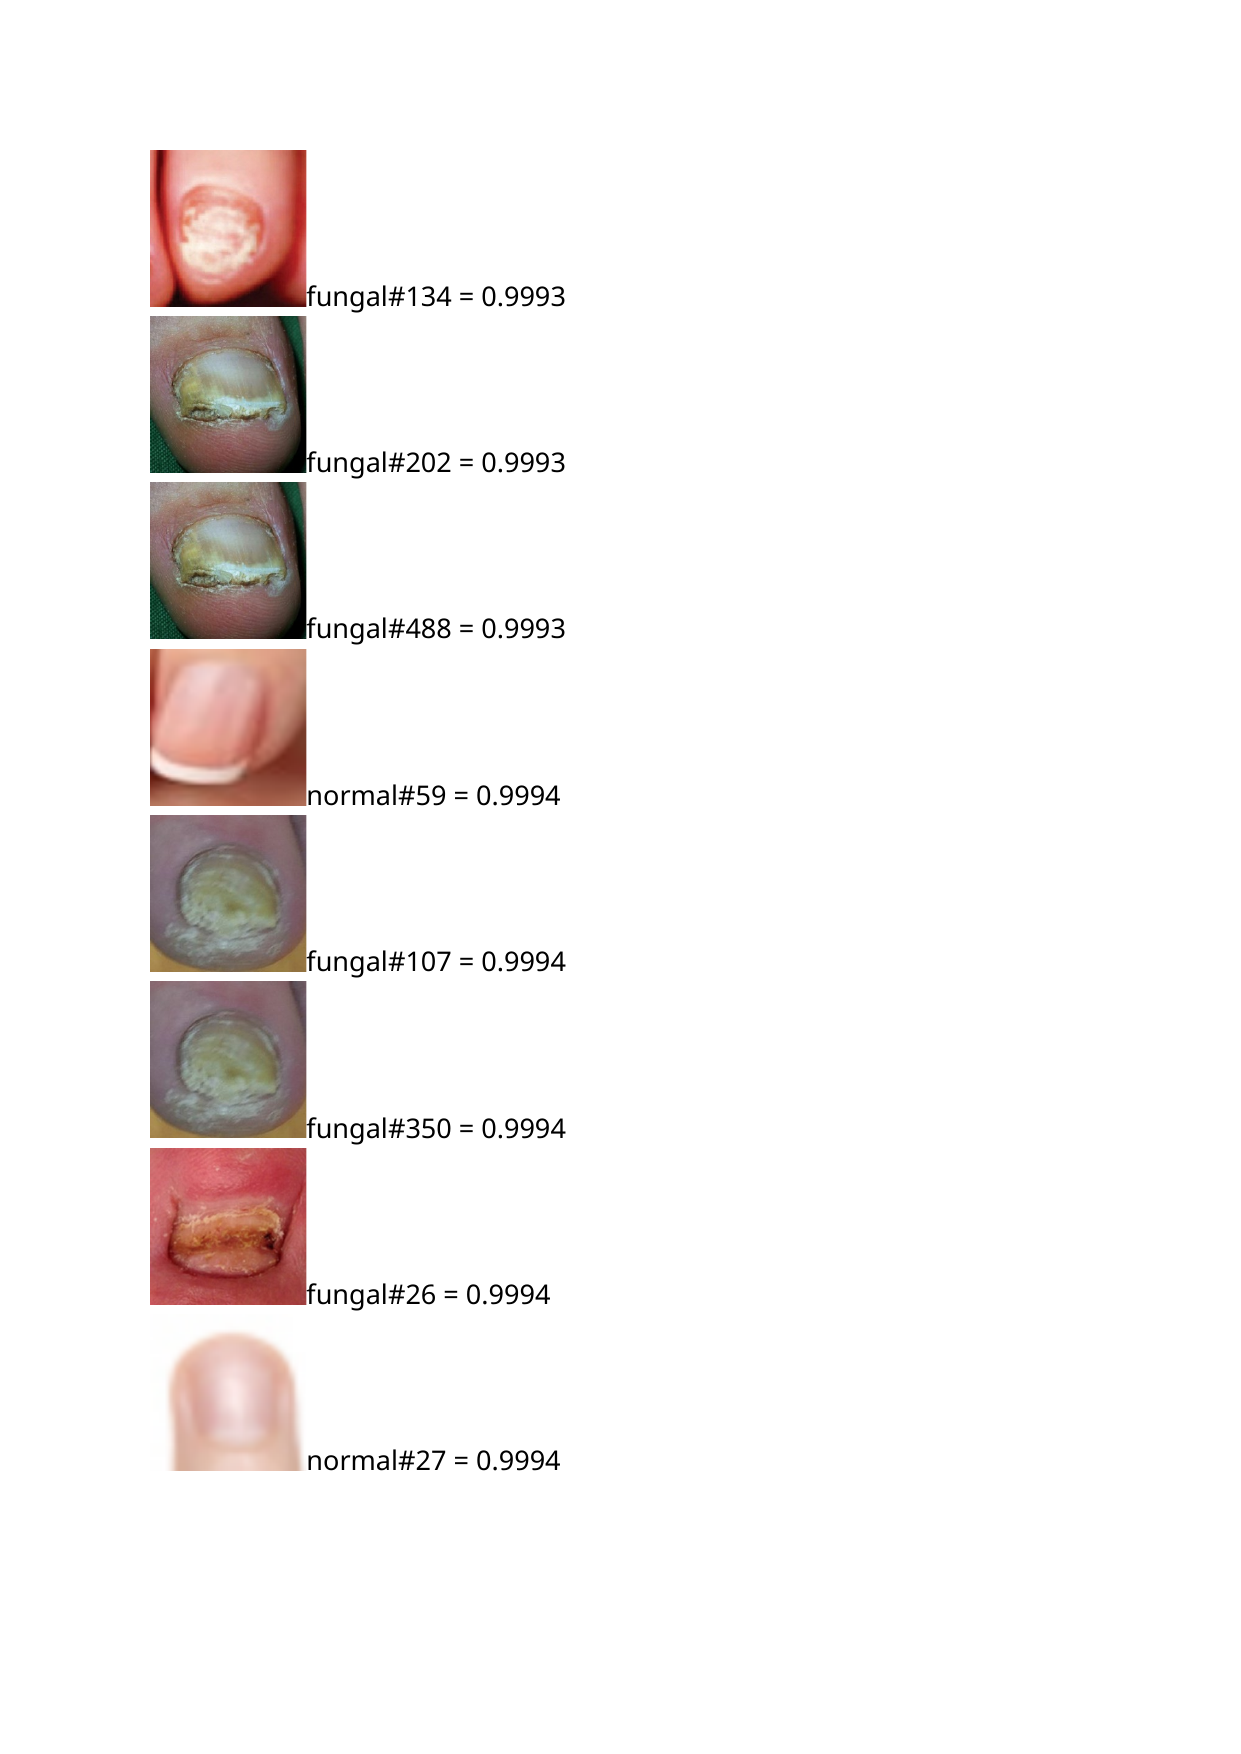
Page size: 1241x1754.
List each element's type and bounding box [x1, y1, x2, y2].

picture [150, 1314, 307, 1471]
text [150, 150, 1090, 1479]
picture [150, 316, 307, 473]
picture [150, 1148, 307, 1305]
picture [150, 815, 307, 972]
picture [150, 649, 307, 806]
picture [150, 482, 307, 639]
picture [150, 981, 307, 1138]
picture [150, 150, 307, 307]
